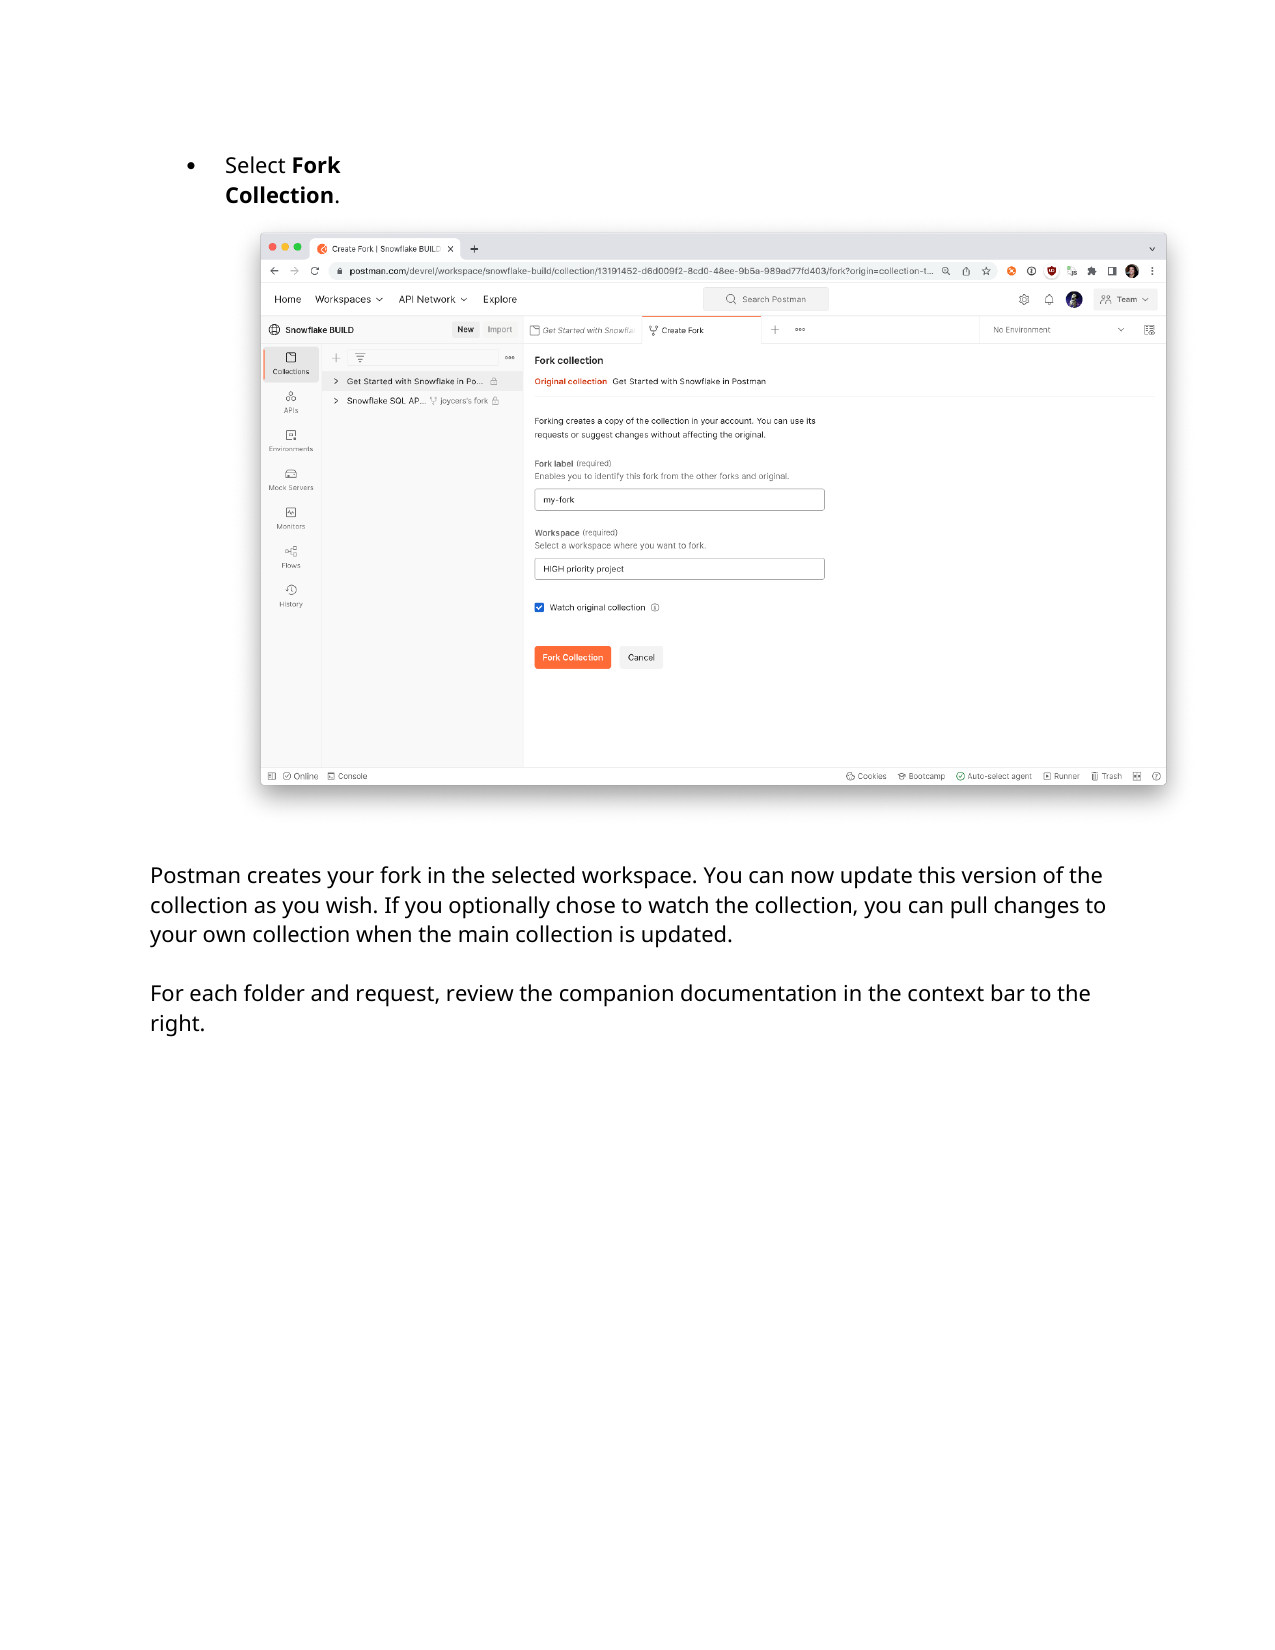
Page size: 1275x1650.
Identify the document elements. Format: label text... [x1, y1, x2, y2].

picture [225, 209, 1200, 831]
text For each folder and request, review the companion documentation in the context bar to the right. [150, 978, 1125, 1038]
text Postman creates your fork in the selected workspace. You can now update this version of the collection as you wish. If you optionally chose to watch the collection, you can pull changes to your own collection when the main collection is updated. [150, 860, 1125, 949]
